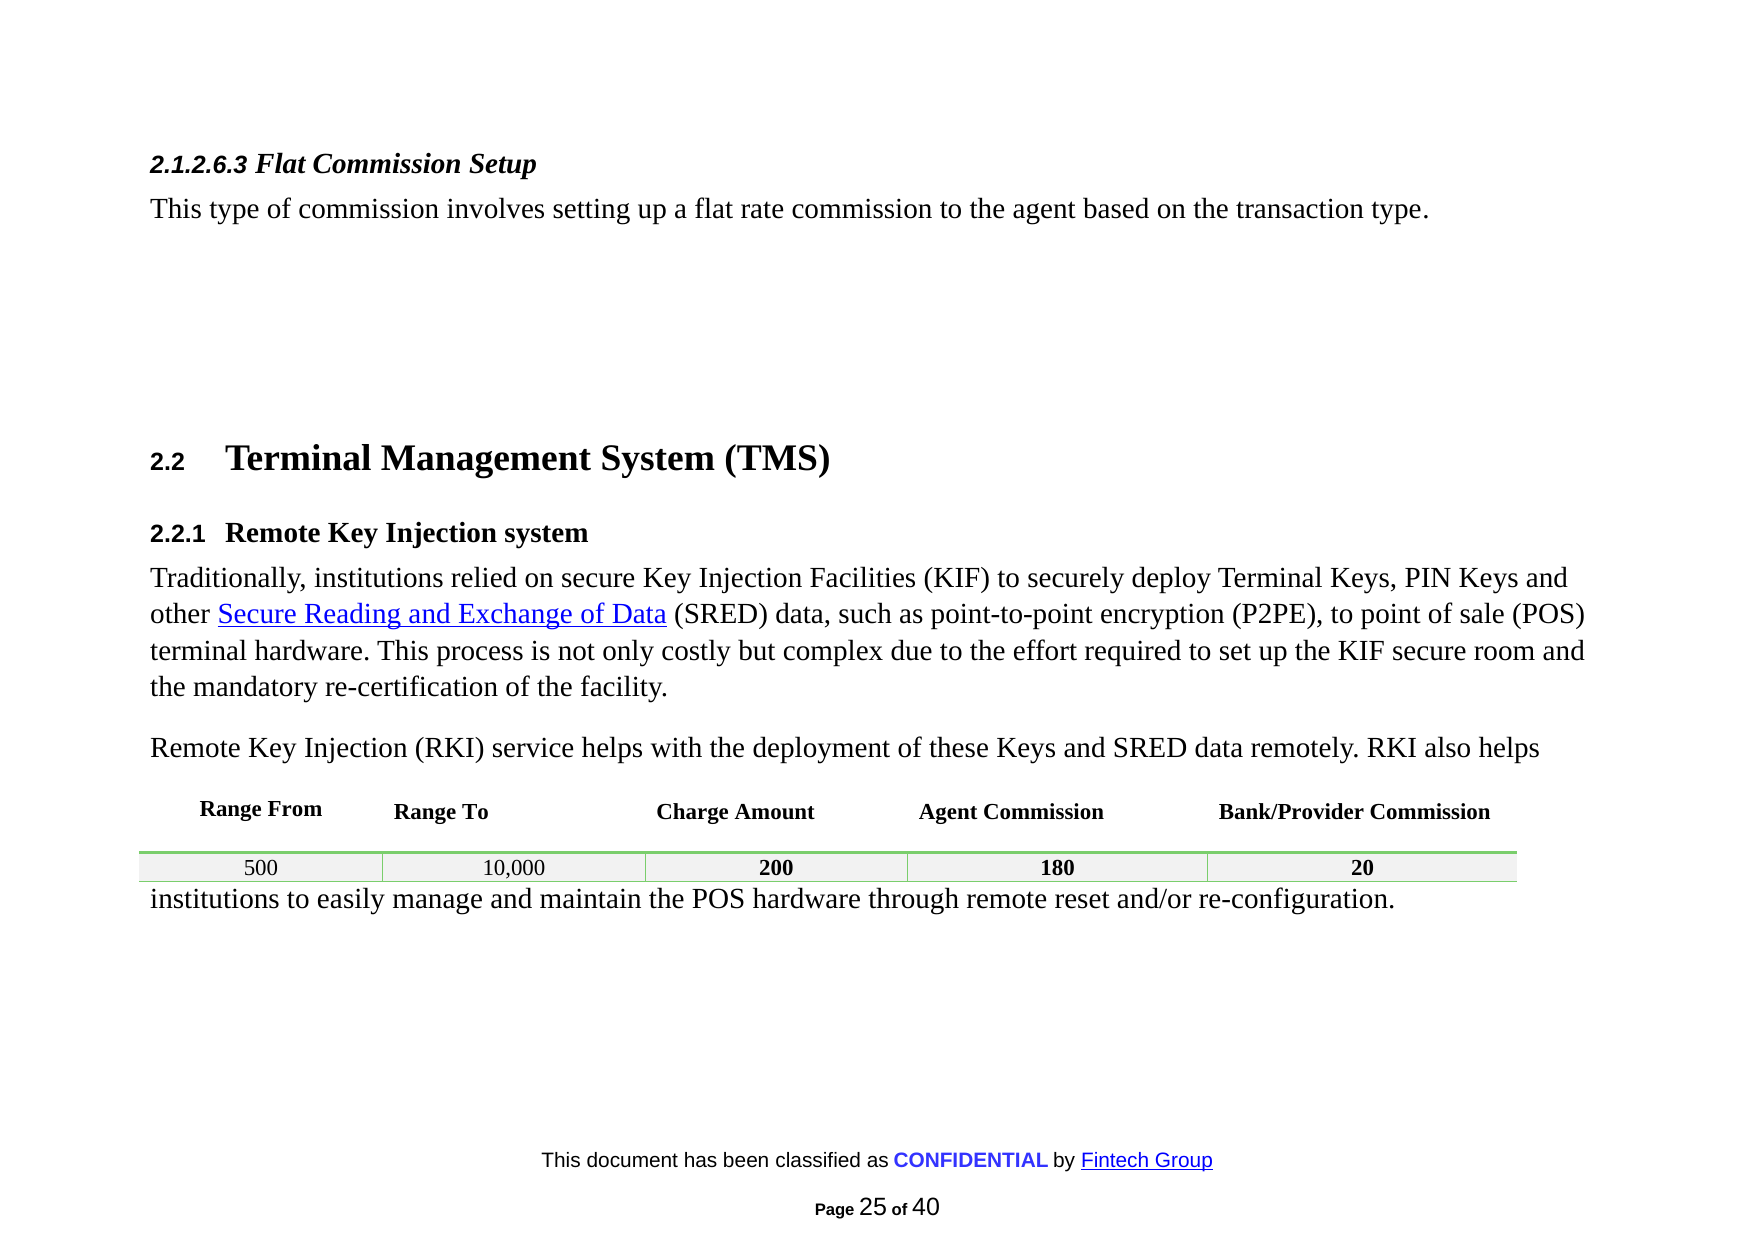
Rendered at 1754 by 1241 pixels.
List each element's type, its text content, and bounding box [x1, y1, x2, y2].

text This type of commission involves setting up a flat rate commission to the agent based on the transaction type. [150, 192, 1604, 225]
text Traditionally, institutions relied on secure Key Injection Facilities (KIF) to securely deploy Terminal Keys, PIN Keys and other Secure Reading and Exchange of Data (SRED) data, such as point-to-point encryption (P2PE), to point of sale (POS) terminal hardware. This process is not only costly but complex due to the effort required to set up the KIF secure room and the mandatory re-certification of the facility. [150, 560, 1604, 702]
list Remote Key Injection system [150, 519, 1604, 548]
table_cell 20 [1208, 854, 1517, 881]
table_cell 180 [908, 854, 1207, 881]
table_header Charge Amount [645, 795, 907, 851]
list Terminal Management System (TMS) [150, 436, 1604, 479]
table_cell 200 [646, 854, 907, 881]
table_header Range From [139, 795, 382, 851]
table_header Bank/Provider Commission [1208, 795, 1517, 851]
table_cell 500 [139, 854, 382, 881]
subtitle Flat Commission Setup [150, 150, 1604, 179]
text Remote Key Injection (RKI) service helps with the deployment of these Keys and SRED data remotely. RKI also helps institutions to easily manage and maintain the POS hardware through remote reset and/or re-configuration. [150, 730, 1604, 914]
table_cell 10,000 [383, 854, 645, 881]
table_header Range To [383, 795, 645, 851]
table_header Agent Commission [908, 795, 1207, 851]
